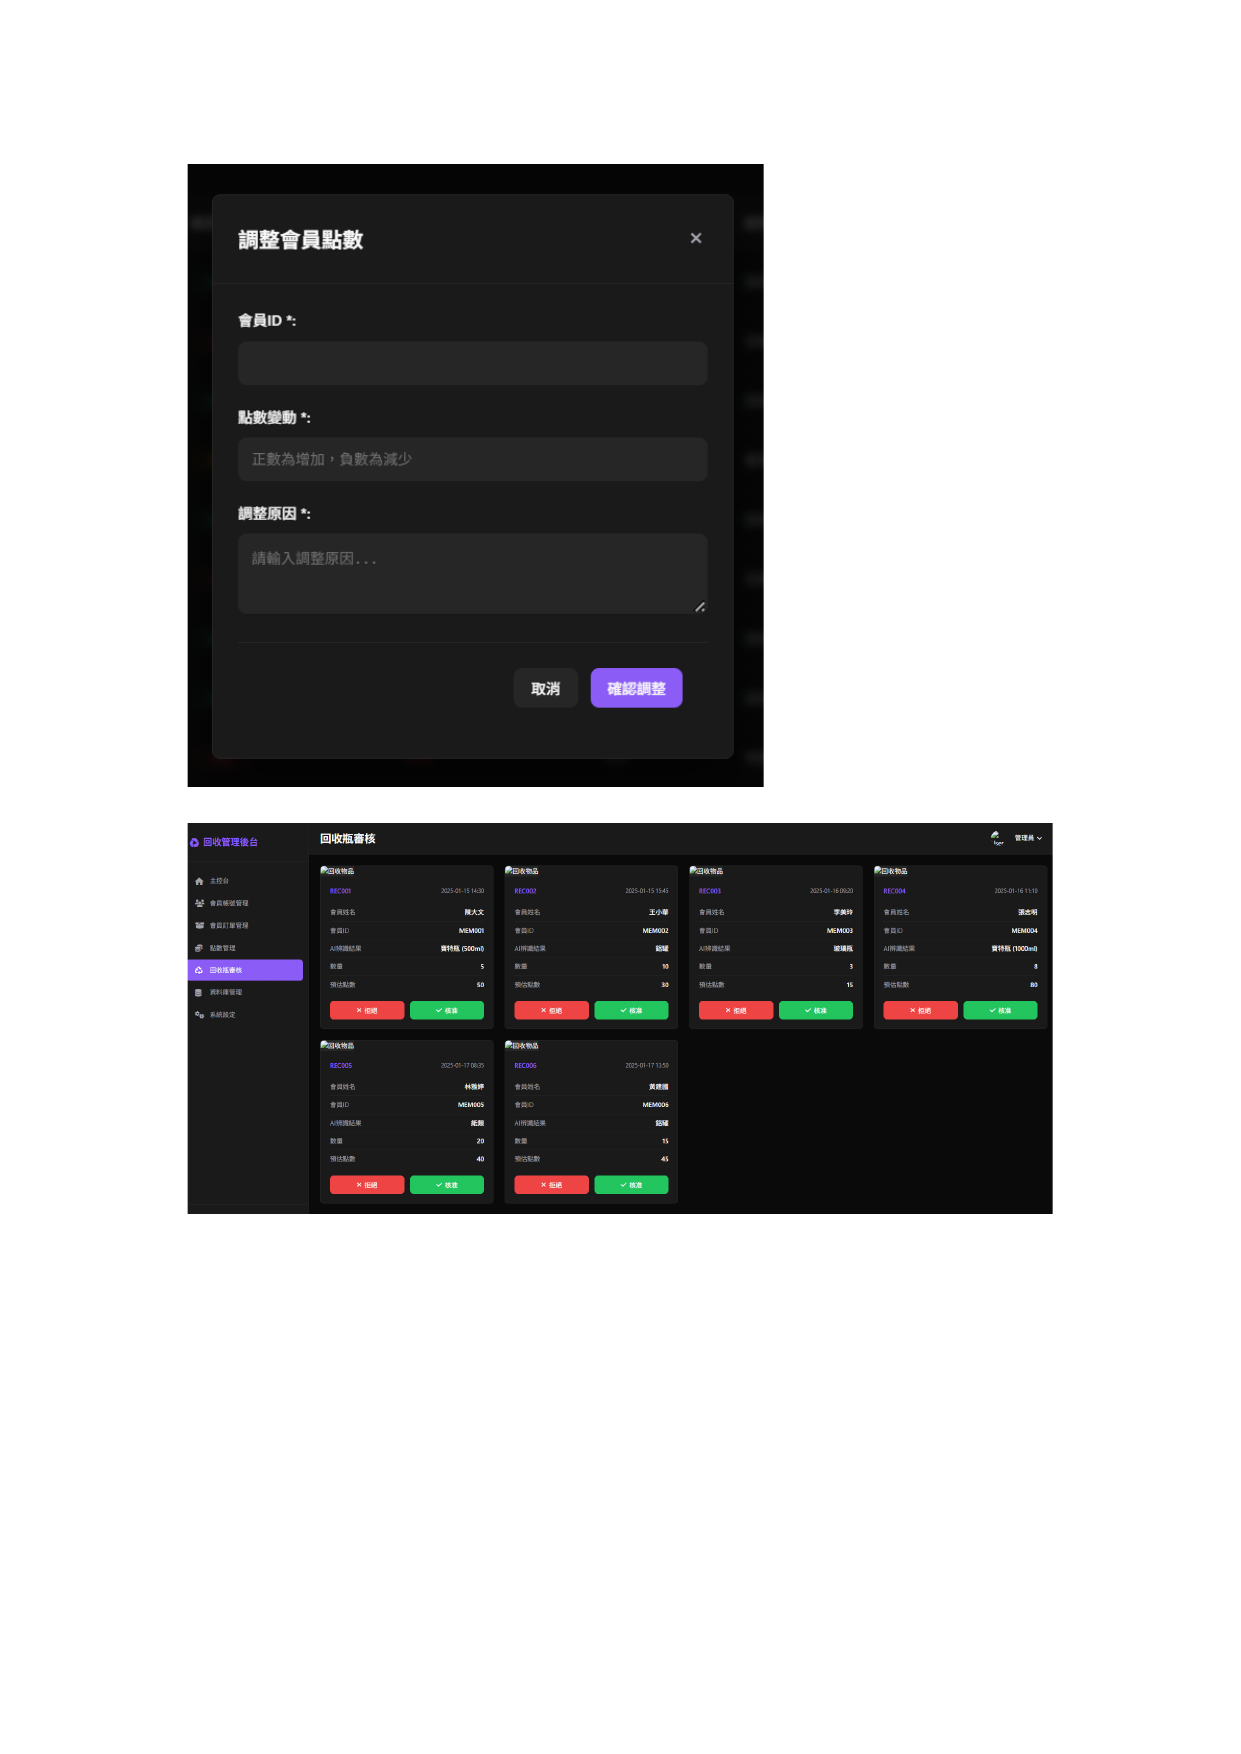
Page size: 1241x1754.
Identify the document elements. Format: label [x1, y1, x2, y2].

picture [187, 823, 1053, 1214]
picture [187, 164, 764, 787]
